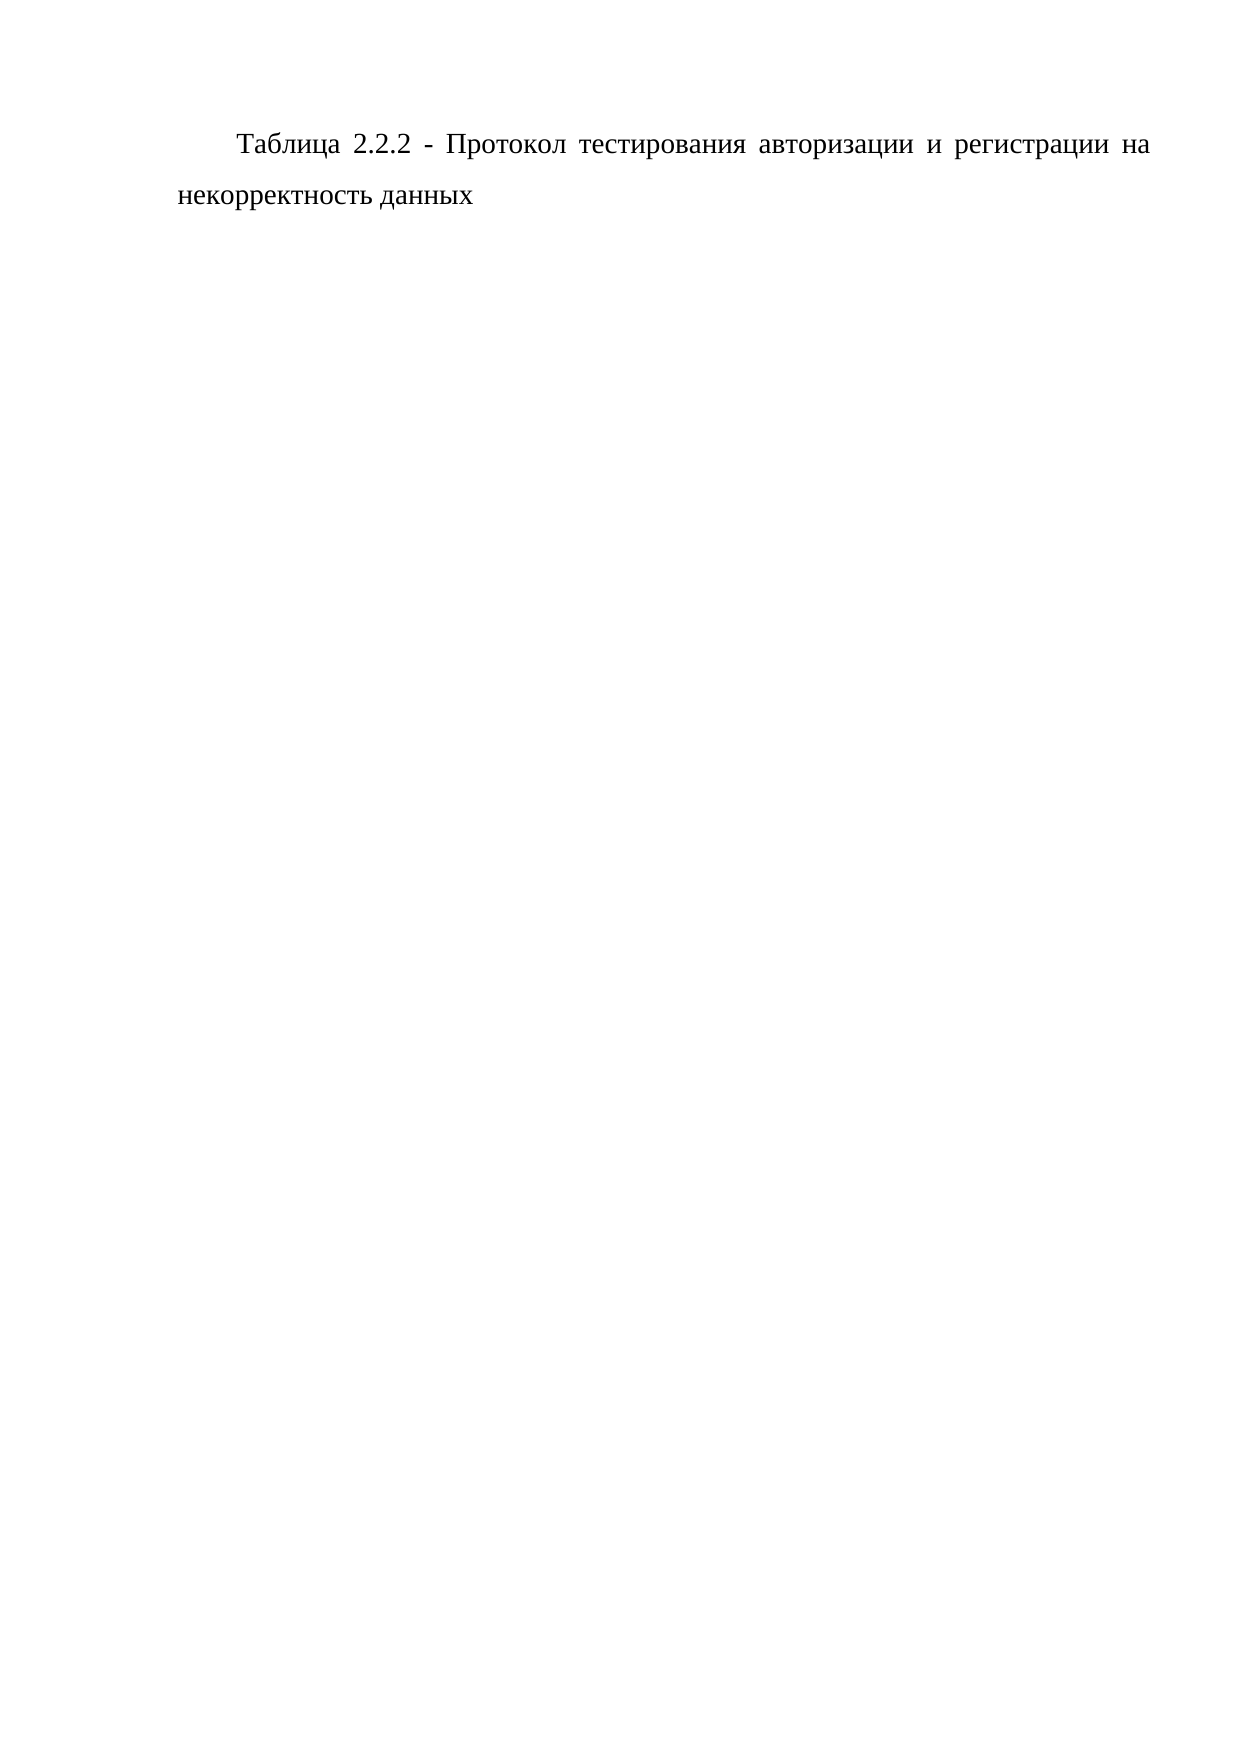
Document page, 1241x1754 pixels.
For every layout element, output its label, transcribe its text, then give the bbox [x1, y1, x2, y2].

text Таблица 2.2.2 - Протокол тестирования авторизации и регистрации на некорректность данных [177, 126, 1152, 210]
